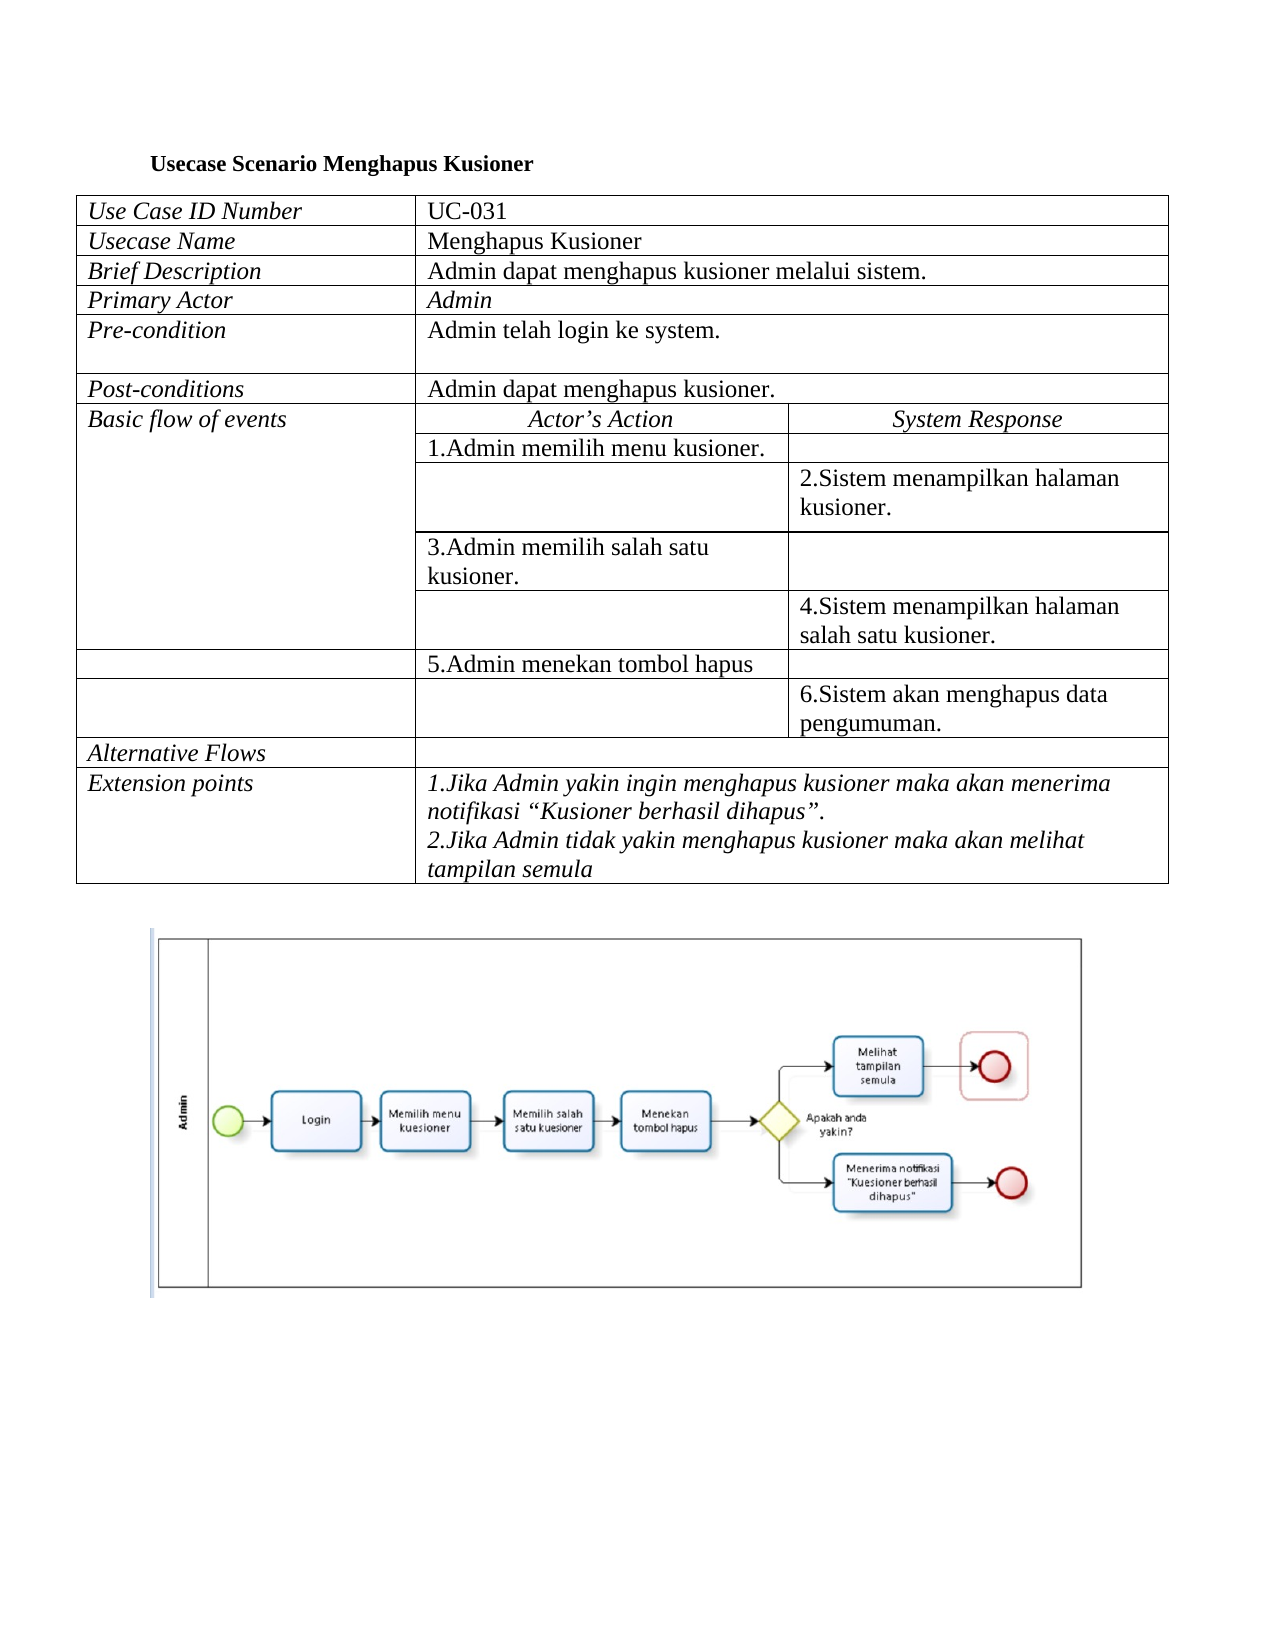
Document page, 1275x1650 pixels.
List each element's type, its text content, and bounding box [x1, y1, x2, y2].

table_cell Extension points [77, 768, 415, 883]
table_cell [416, 591, 788, 648]
table_cell Usecase Name [77, 226, 415, 255]
table_cell Primary Actor [77, 286, 415, 314]
table_cell Menghapus Kusioner [416, 226, 1168, 255]
table_cell 3.Admin memilih salah satu kusioner. [416, 533, 788, 590]
table_cell 1.Admin memilih menu kusioner. [416, 434, 788, 462]
table_cell Pre-condition [77, 315, 415, 373]
table_cell 5.Admin menekan tombol hapus [416, 650, 788, 678]
table_cell [789, 434, 1168, 462]
picture [150, 928, 1097, 1298]
table_cell 4.Sistem menampilkan halaman salah satu kusioner. [789, 591, 1168, 648]
table_header UC-031 [416, 196, 1168, 225]
table_cell [77, 679, 415, 737]
table_cell [789, 533, 1168, 590]
table_cell [416, 738, 1168, 767]
text Usecase Scenario Menghapus Kusioner [150, 150, 1125, 176]
table_cell Basic flow of events [77, 404, 415, 648]
table_cell [416, 679, 788, 737]
table_cell Admin dapat menghapus kusioner. [416, 374, 1168, 403]
table_header Use Case ID Number [77, 196, 415, 225]
table_cell Admin telah login ke system. [416, 315, 1168, 373]
table_cell Admin dapat menghapus kusioner melalui sistem. [416, 256, 1168, 284]
table_cell Post-conditions [77, 374, 415, 403]
table_cell Alternative Flows [77, 738, 415, 767]
table_cell Actor’s Action [416, 404, 788, 432]
table_cell Admin [416, 286, 1168, 314]
table_cell [77, 650, 415, 678]
table_cell [416, 463, 788, 531]
table_cell System Response [789, 404, 1168, 432]
table_cell 6.Sistem akan menghapus data pengumuman. [789, 679, 1168, 737]
table_cell [789, 650, 1168, 678]
table_cell 1.Jika Admin yakin ingin menghapus kusioner maka akan menerima notifikasi “Kusioner berhasil dihapus”. 2.Jika Admin tidak yakin menghapus kusioner maka akan melihat tampilan semula [416, 768, 1168, 883]
table_cell 2.Sistem menampilkan halaman kusioner. [789, 463, 1168, 531]
table_cell Brief Description [77, 256, 415, 284]
